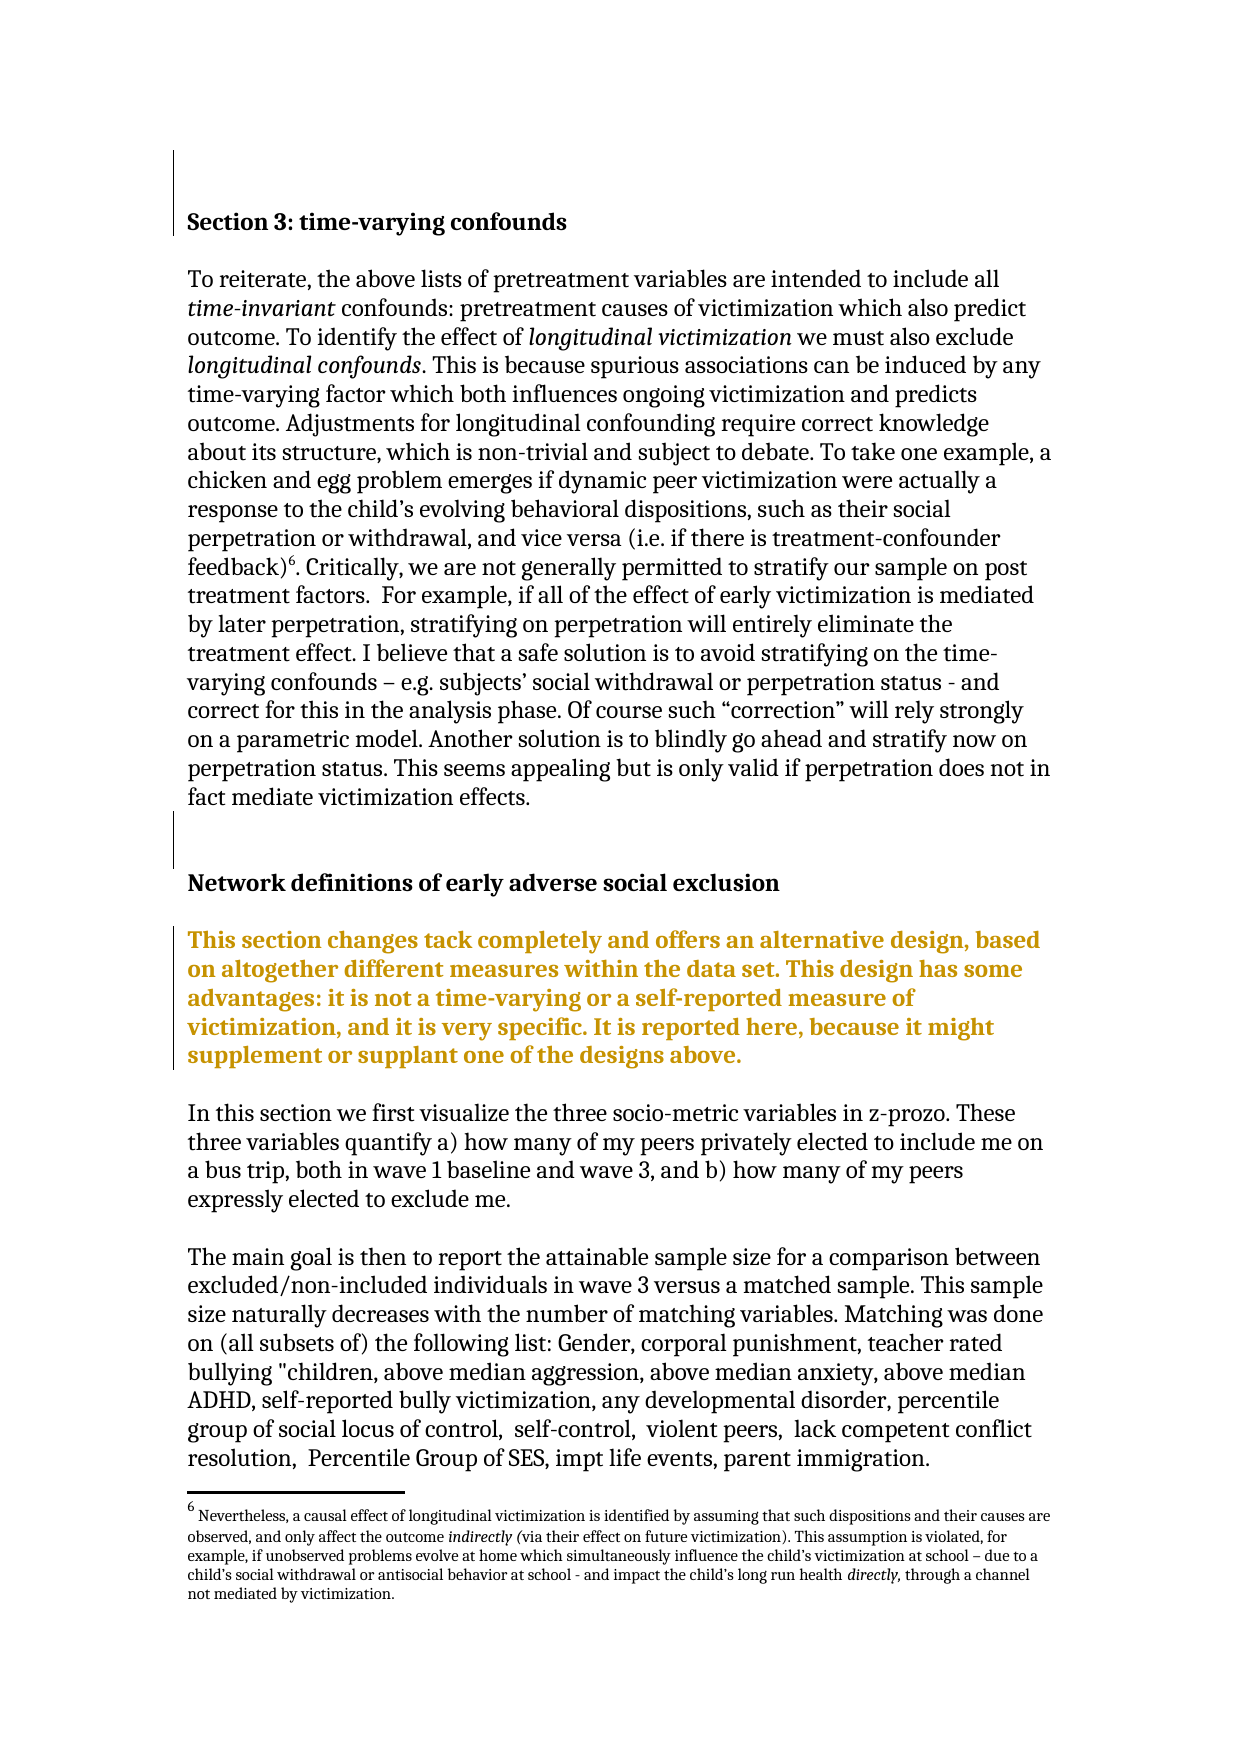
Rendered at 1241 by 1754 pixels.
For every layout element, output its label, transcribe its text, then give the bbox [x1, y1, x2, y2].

text In this section we first visualize the three socio-metric variables in z-prozo. These three variables quantify a) how many of my peers privately elected to include me on a bus trip, both in wave 1 baseline and wave 3, and b) how many of my peers expressly elected to exclude me. [187, 1099, 1053, 1214]
text Section 3: time-varying confounds [187, 207, 1053, 236]
text To reiterate, the above lists of pretreatment variables are intended to include all time-invariant confounds: pretreatment causes of victimization which also predict outcome. To identify the effect of longitudinal victimization we must also exclude longitudinal confounds. This is because spurious associations can be induced by any time-varying factor which both influences ongoing victimization and predicts outcome. Adjustments for longitudinal confounding require correct knowledge about its structure, which is non-trivial and subject to debate. To take one example, a chicken and egg problem emerges if dynamic peer victimization were actually a response to the child’s evolving behavioral dispositions, such as their social perpetration or withdrawal, and vice versa (i.e. if there is treatment-confounder feedback). Critically, we are not generally permitted to stratify our sample on post treatment factors. For example, if all of the effect of early victimization is mediated by later perpetration, stratifying on perpetration will entirely eliminate the treatment effect. I believe that a safe solution is to avoid stratifying on the time-varying confounds – e.g. subjects’ social withdrawal or perpetration status - and correct for this in the analysis phase. Of course such “correction” will rely strongly on a parametric model. Another solution is to blindly go ahead and stratify now on perpetration status. This seems appealing but is only valid if perpetration does not in fact mediate victimization effects. [187, 265, 1053, 811]
text Network definitions of early adverse social exclusion [187, 869, 1053, 897]
text This section changes tack completely and offers an alternative design, based on altogether different measures within the data set. This design has some advantages: it is not a time-varying or a self-reported measure of victimization, and it is very specific. It is reported here, because it might supplement or supplant one of the designs above. [187, 926, 1053, 1070]
text The main goal is then to report the attainable sample size for a comparison between excluded/non-included individuals in wave 3 versus a matched sample. This sample size naturally decreases with the number of matching variables. Matching was done on (all subsets of) the following list: Gender, corporal punishment, teacher rated bullying "children, above median aggression, above median anxiety, above median ADHD, self-reported bully victimization, any developmental disorder, percentile group of social locus of control, self-control, violent peers, lack competent conflict resolution, Percentile Group of SES, impt life events, parent immigration. [187, 1242, 1053, 1472]
